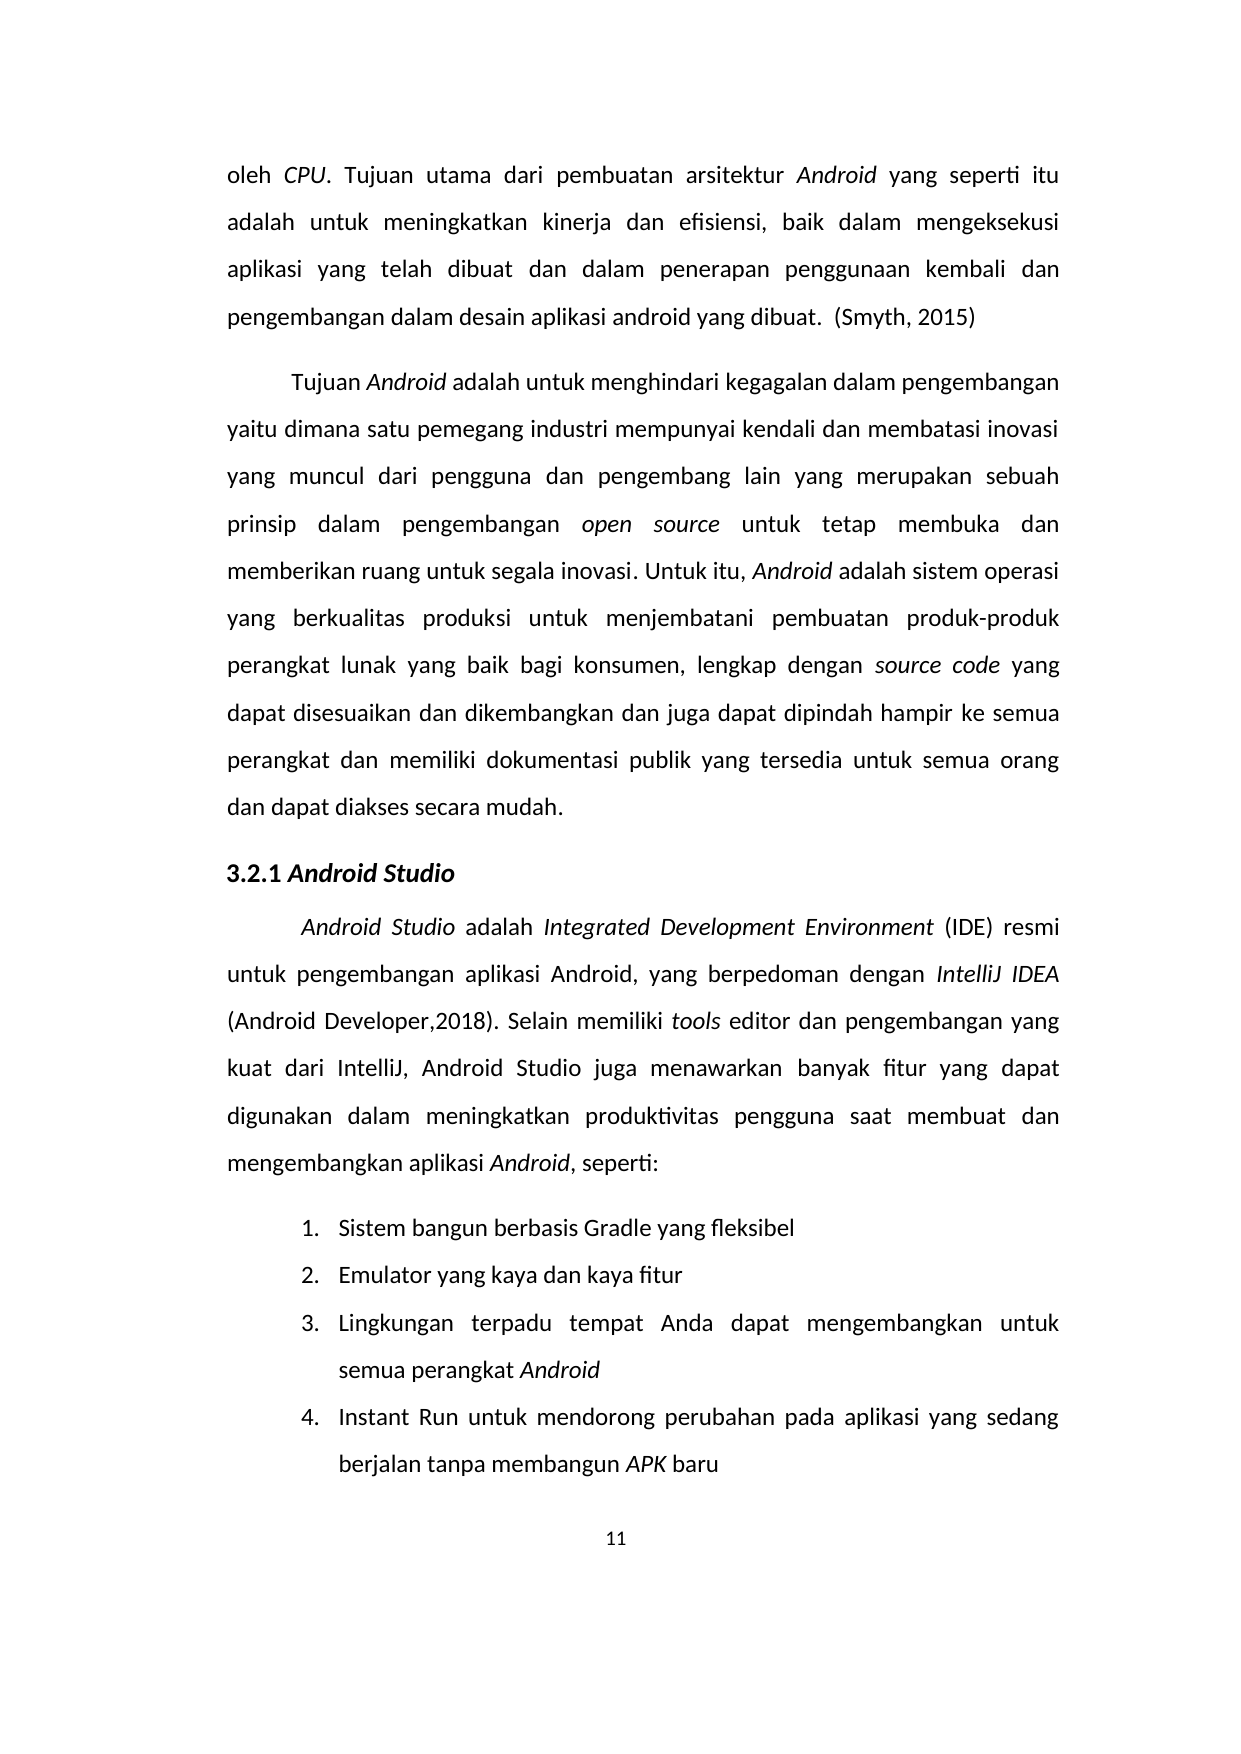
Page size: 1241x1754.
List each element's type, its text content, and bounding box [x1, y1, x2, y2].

list Sistem bangun berbasis Gradle yang fleksibel [301, 1212, 1060, 1243]
text Android Studio adalah Integrated Development Environment (IDE) resmi untuk pengembangan aplikasi Android, yang berpedoman dengan IntelliJ IDEA (Android Developer,2018). Selain memiliki tools editor dan pengembangan yang kuat dari IntelliJ, Android Studio juga menawarkan banyak fitur yang dapat digunakan dalam meningkatkan produktivitas pengguna saat membuat dan mengembangkan aplikasi Android, seperti: [227, 911, 1060, 1178]
text Tujuan Android adalah untuk menghindari kegagalan dalam pengembangan yaitu dimana satu pemegang industri mempunyai kendali dan membatasi inovasi yang muncul dari pengguna dan pengembang lain yang merupakan sebuah prinsip dalam pengembangan open source untuk tetap membuka dan memberikan ruang untuk segala inovasi. Untuk itu, Android adalah sistem operasi yang berkualitas produksi untuk menjembatani pembuatan produk-produk perangkat lunak yang baik bagi konsumen, lengkap dengan source code yang dapat disesuaikan dan dikembangkan dan juga dapat dipindah hampir ke semua perangkat dan memiliki dokumentasi publik yang tersedia untuk semua orang dan dapat diakses secara mudah. [227, 366, 1060, 822]
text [227, 159, 1060, 331]
list Emulator yang kaya dan kaya fitur [301, 1259, 1060, 1290]
list Instant Run untuk mendorong perubahan pada aplikasi yang sedang berjalan tanpa membangun APK baru [301, 1401, 1060, 1479]
subtitle 3.2.1 Android Studio [226, 857, 1092, 889]
list Lingkungan terpadu tempat Anda dapat mengembangkan untuk semua perangkat Android [301, 1307, 1060, 1384]
